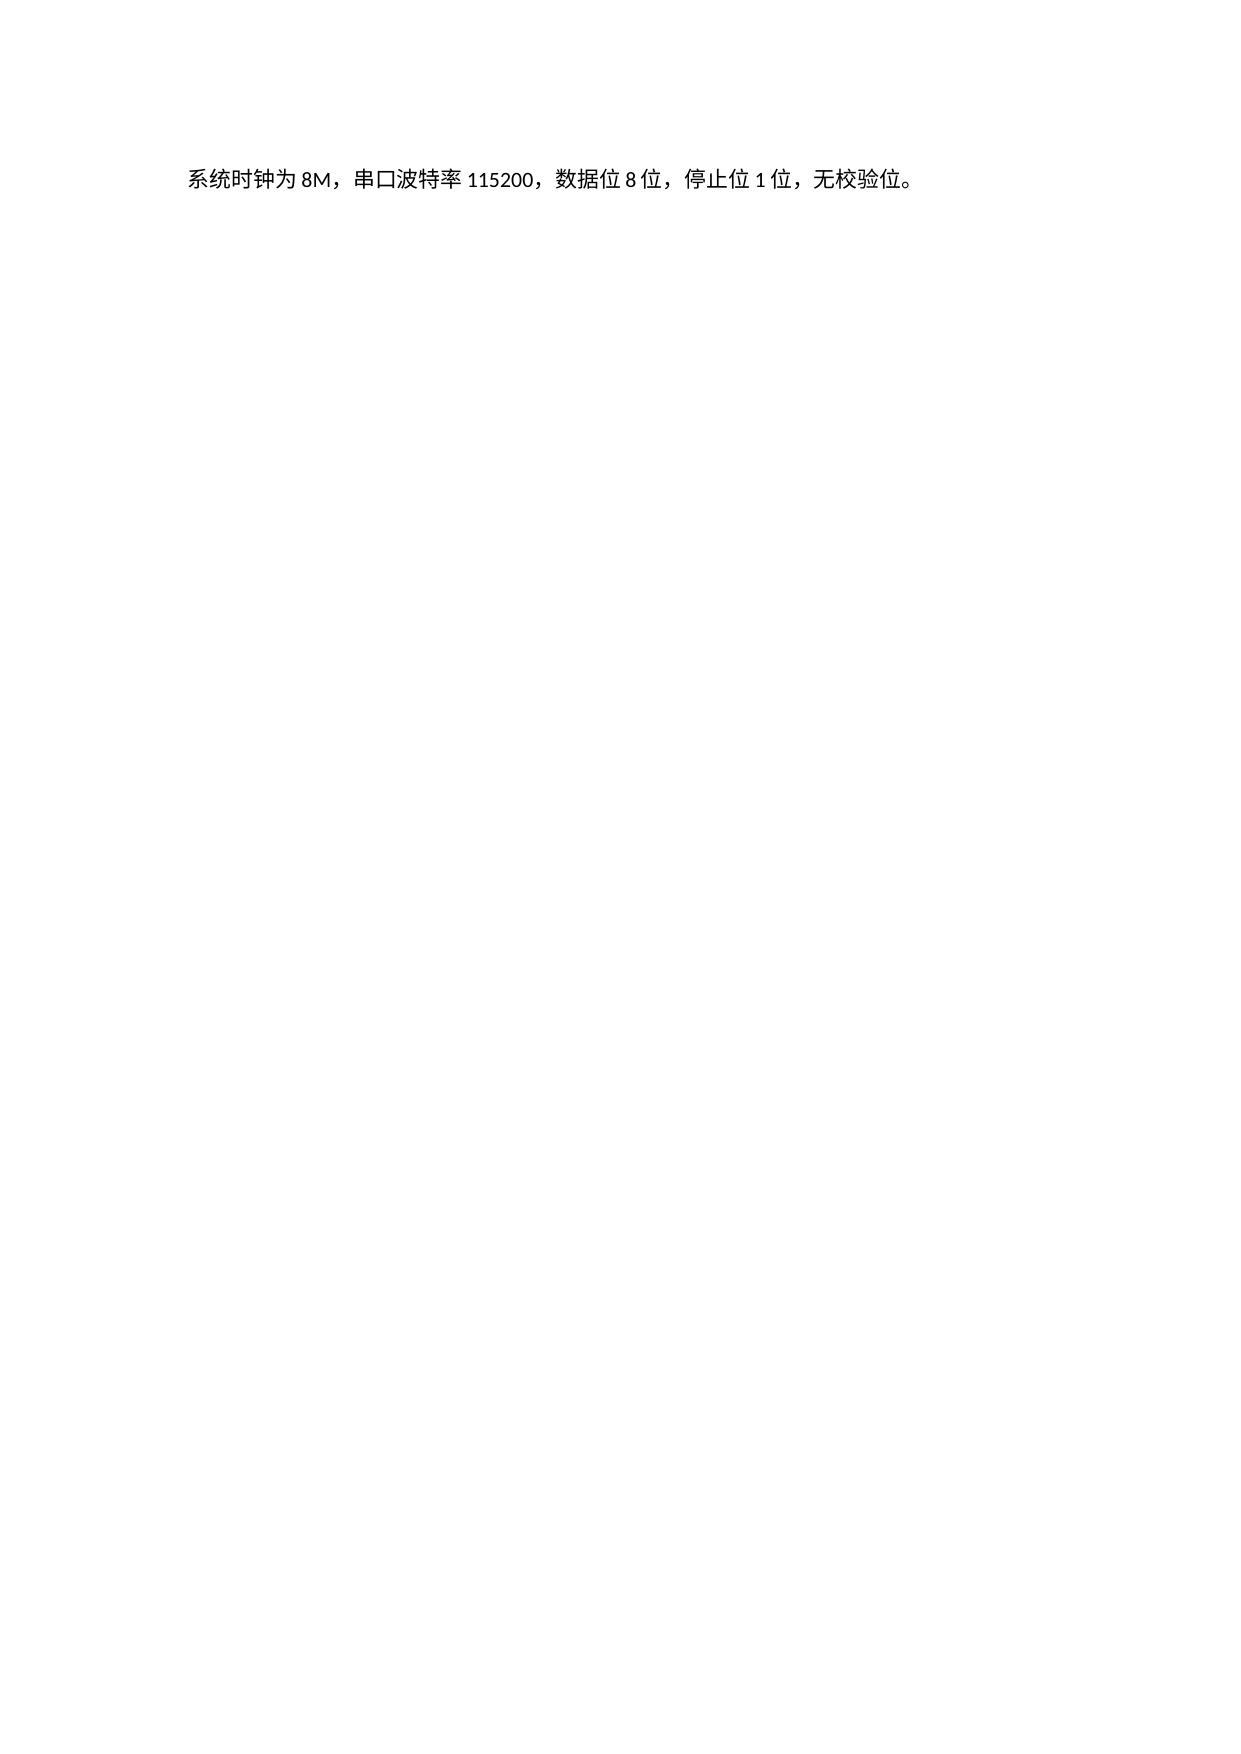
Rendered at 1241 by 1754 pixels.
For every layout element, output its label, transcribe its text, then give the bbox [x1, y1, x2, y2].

text 系统时钟为8M，串口波特率115200，数据位8位，停止位1位，无校验位。 [187, 162, 1053, 194]
